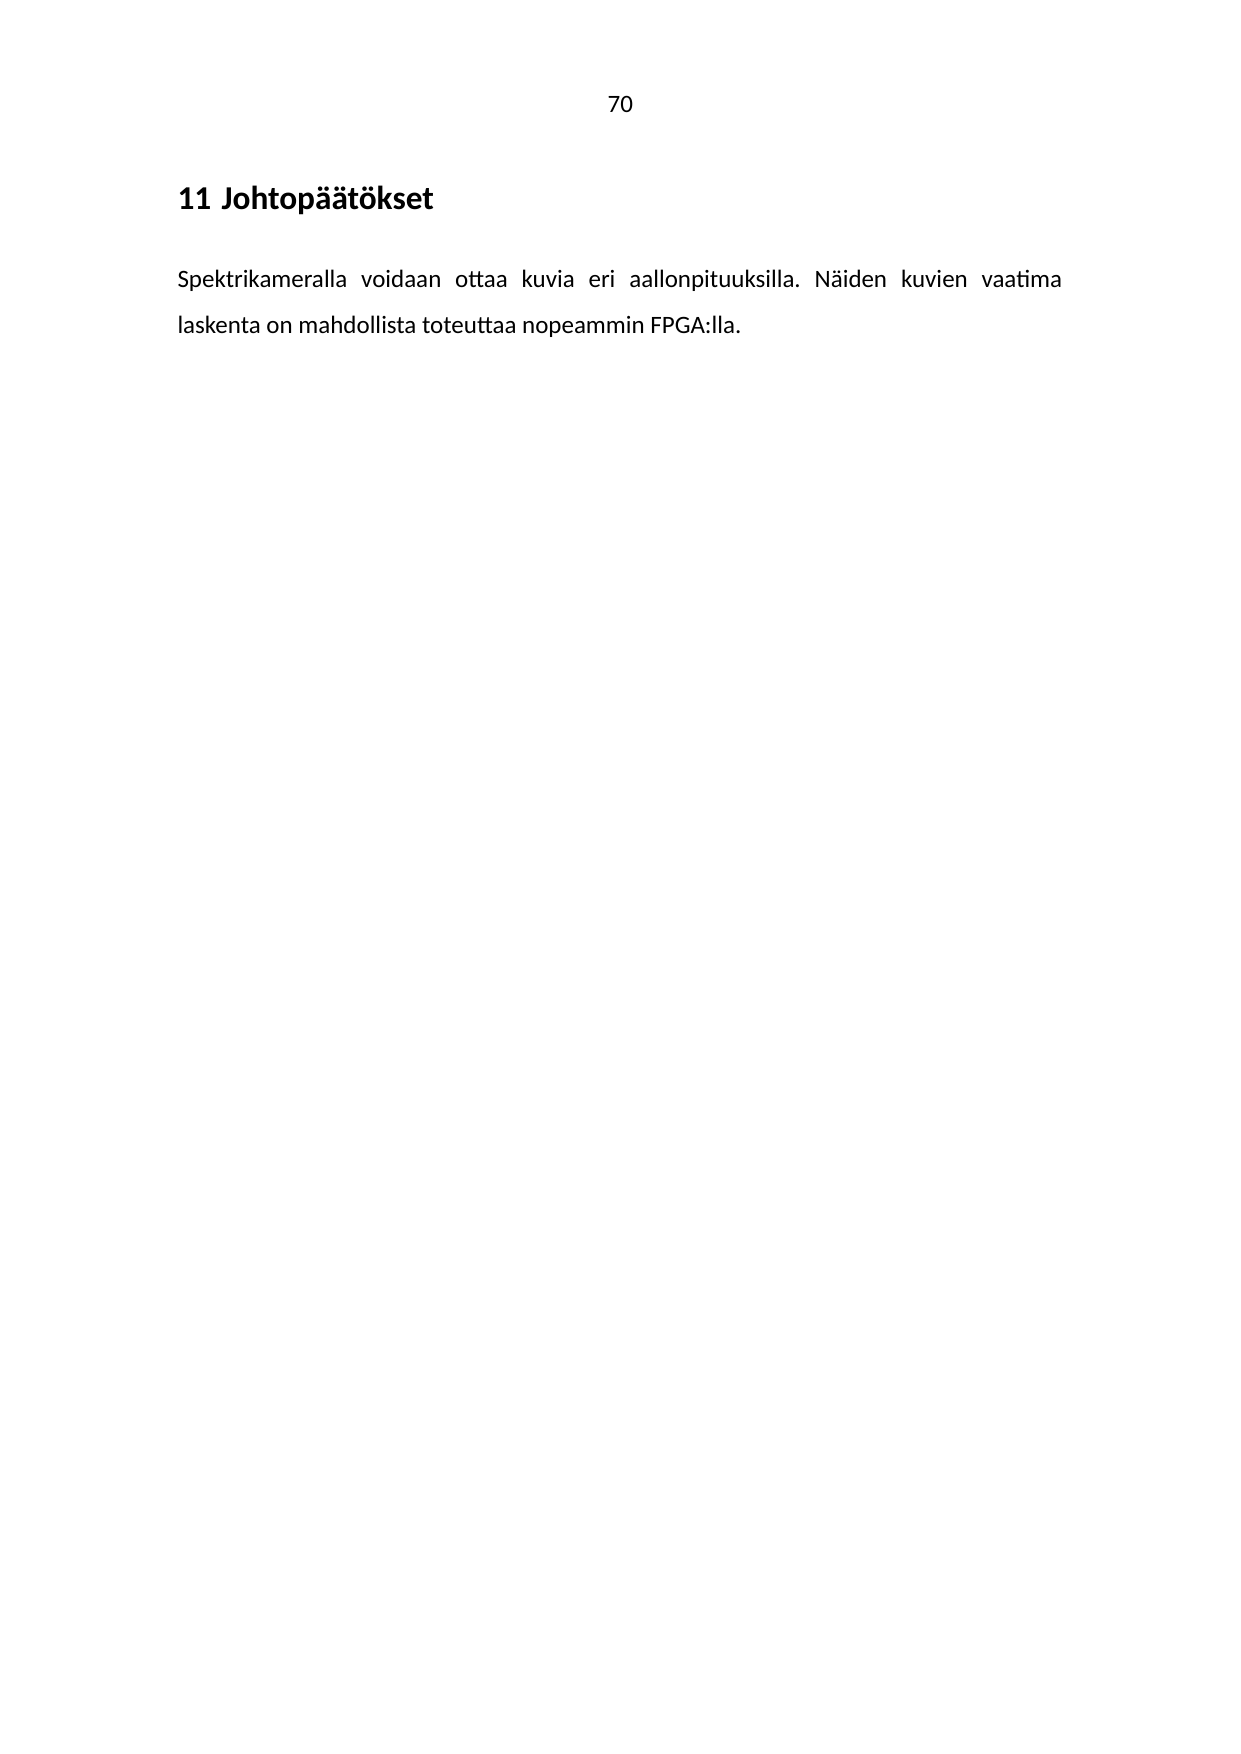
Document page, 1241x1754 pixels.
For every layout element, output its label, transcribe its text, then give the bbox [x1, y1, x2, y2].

text Spektrikameralla voidaan ottaa kuvia eri aallonpituuksilla. Näiden kuvien vaatima laskenta on mahdollista toteuttaa nopeammin FPGA:lla. [177, 263, 1063, 339]
subtitle Johtopäätökset [177, 177, 1063, 218]
